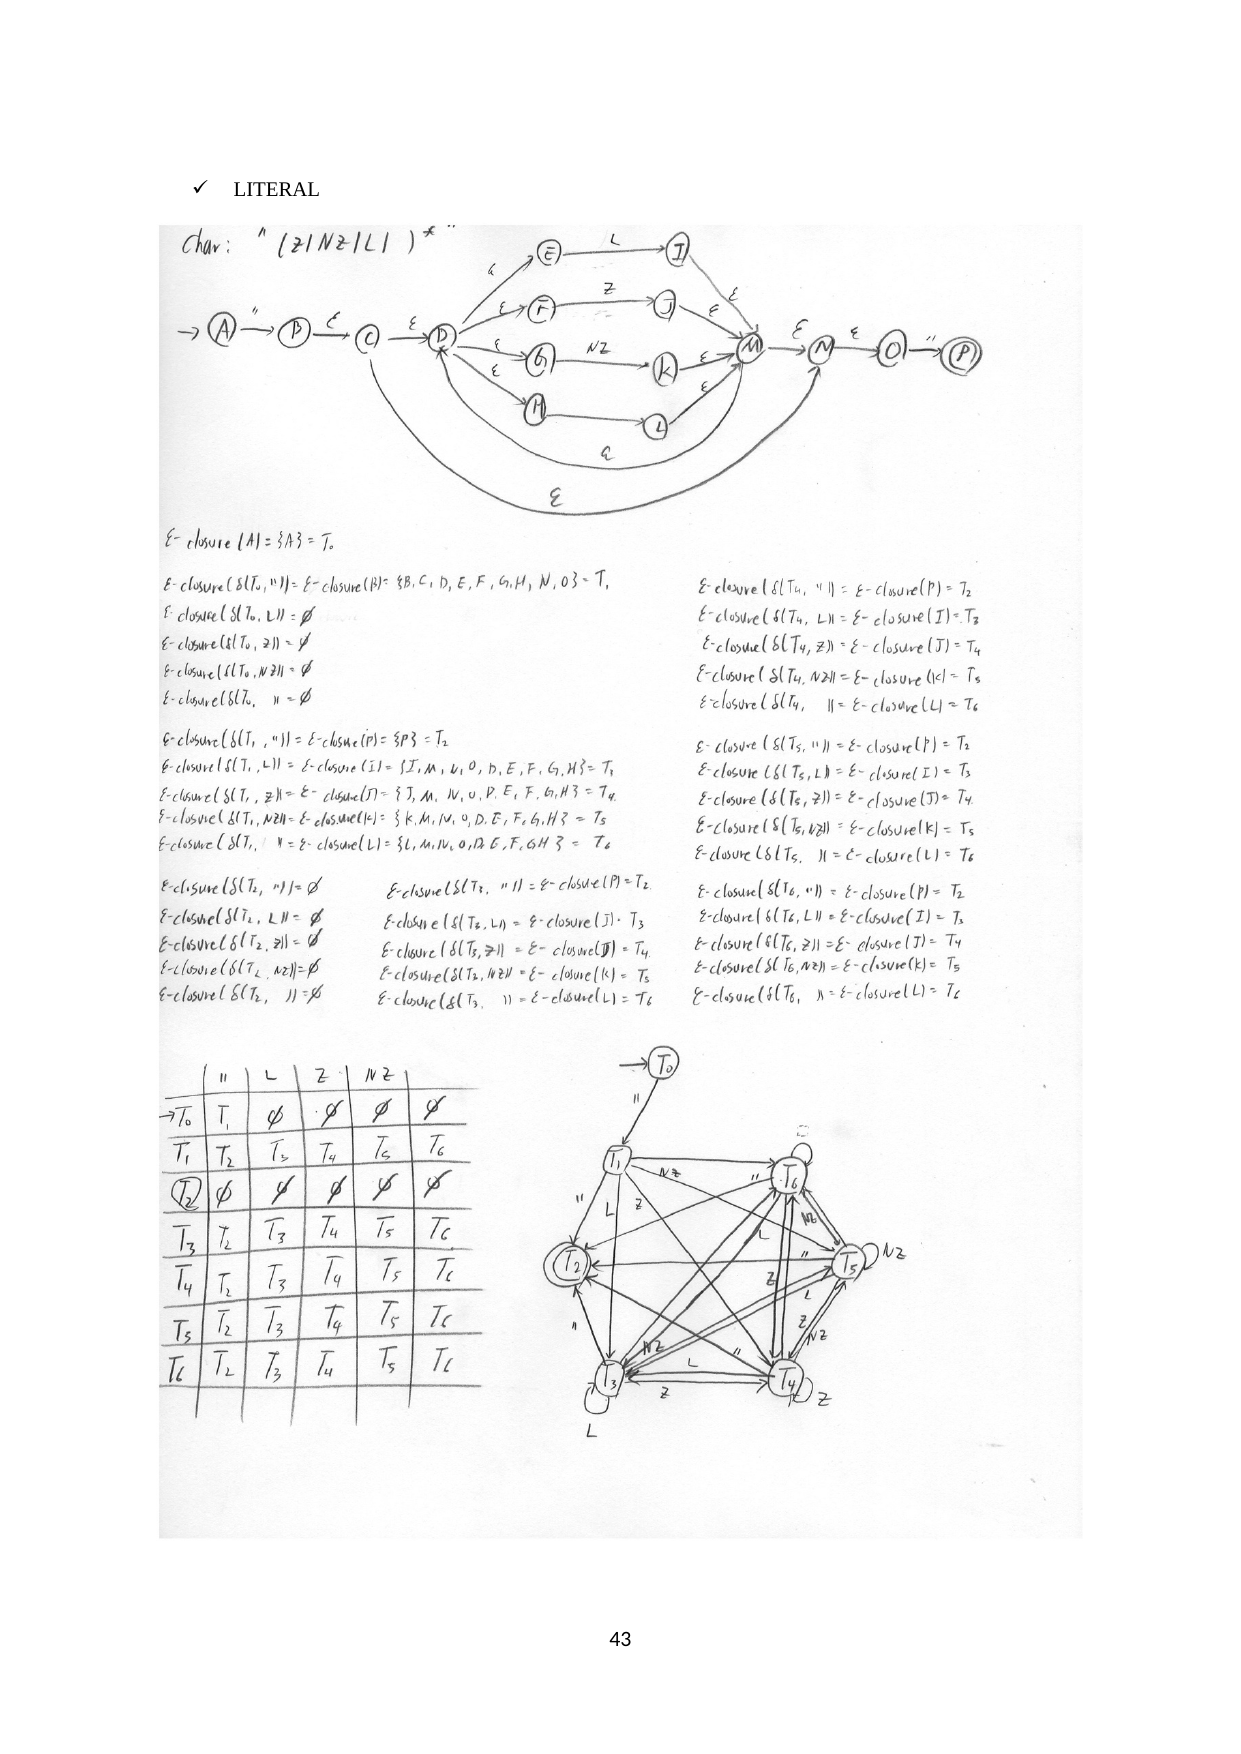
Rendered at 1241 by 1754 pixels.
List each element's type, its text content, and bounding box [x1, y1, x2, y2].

list LITERAL [192, 177, 1090, 201]
picture [150, 216, 1091, 1541]
